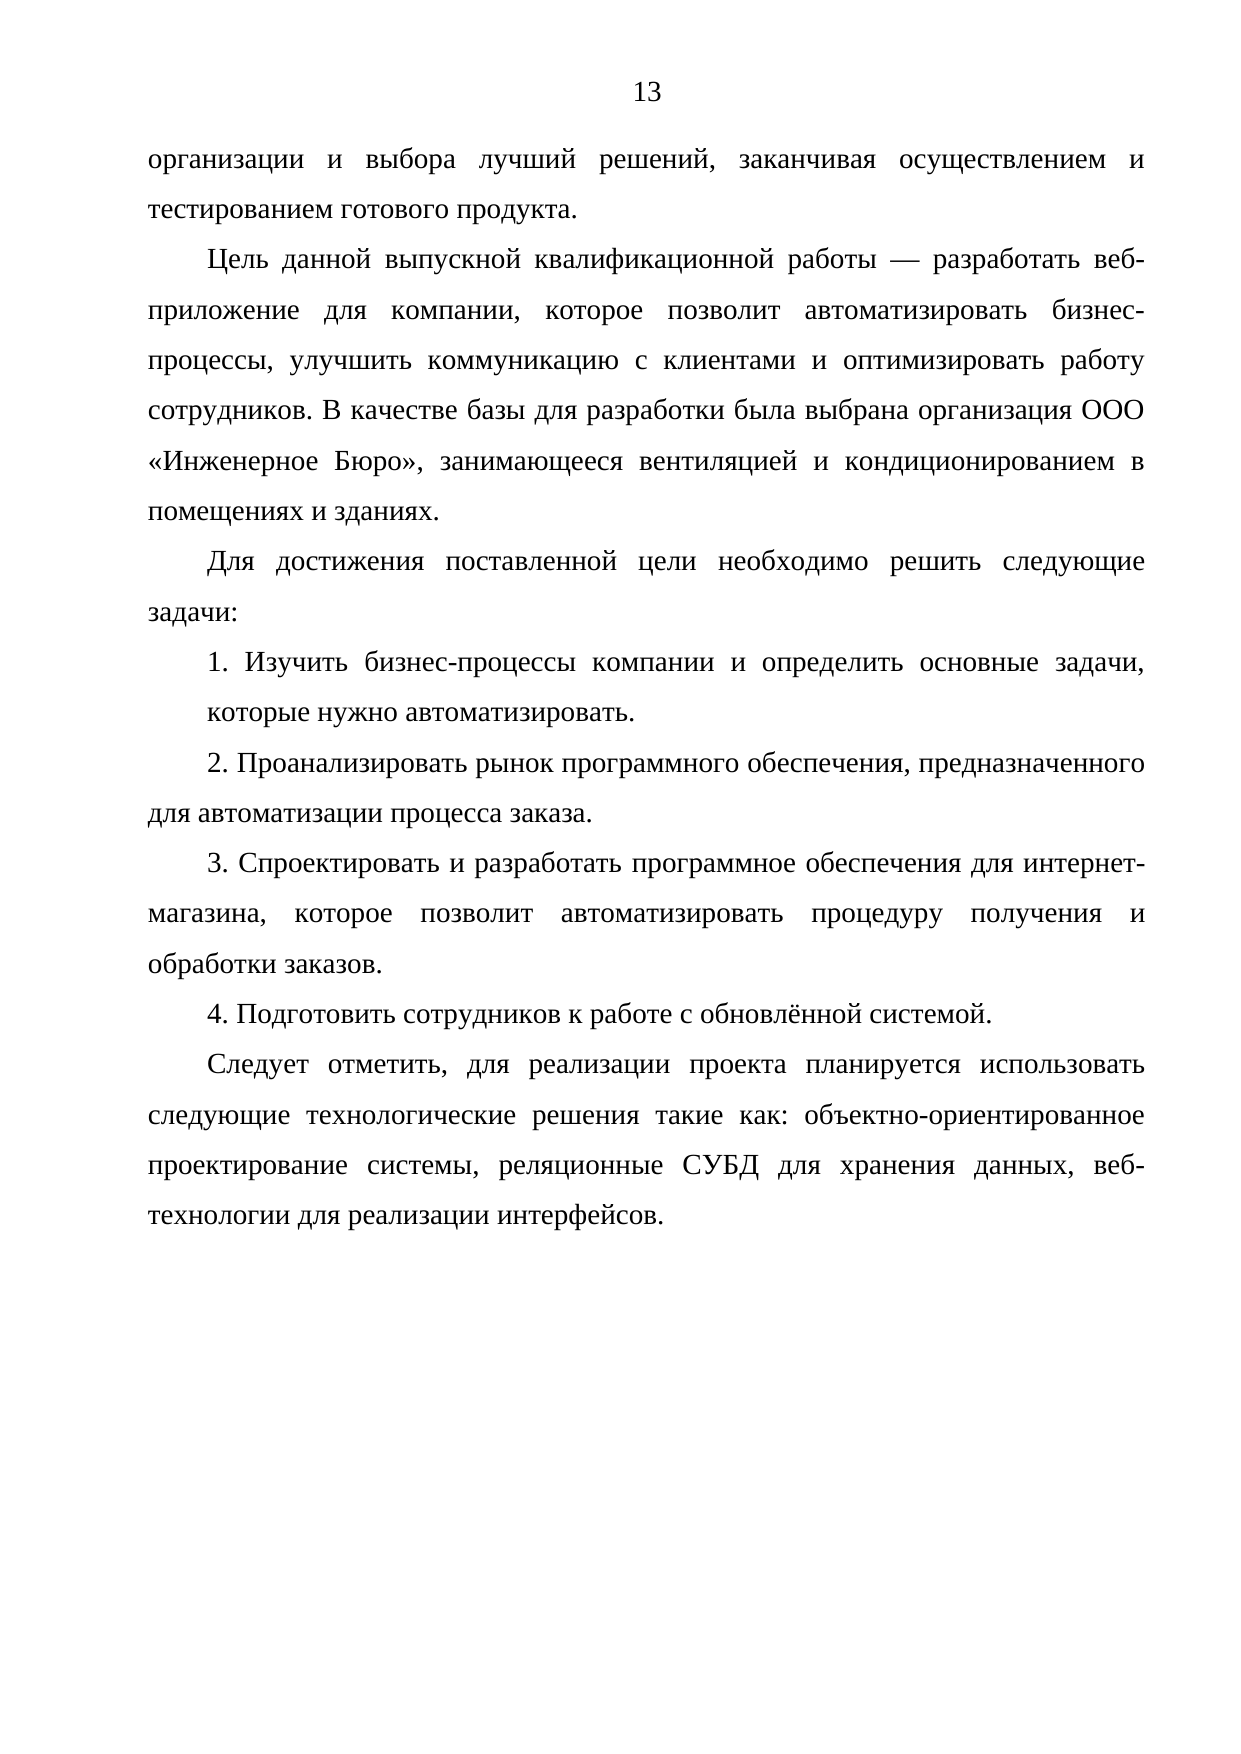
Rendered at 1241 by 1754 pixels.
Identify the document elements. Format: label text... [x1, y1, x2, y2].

text Цель данной выпускной квалификационной работы — разработать веб-приложение для компании, которое позволит автоматизировать бизнес-процессы, улучшить коммуникацию с клиентами и оптимизировать работу сотрудников. В качестве базы для разработки была выбрана организация ООО «Инженерное Бюро», занимающееся вентиляцией и кондиционированием в помещениях и зданиях. [148, 242, 1146, 527]
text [148, 141, 1146, 225]
text 3. Спроектировать и разработать программное обеспечения для интернет-магазина, которое позволит автоматизировать процедуру получения и обработки заказов. [148, 845, 1146, 979]
text 2. Проанализировать рынок программного обеспечения, предназначенного для автоматизации процесса заказа. [148, 745, 1146, 828]
text Для достижения поставленной цели необходимо решить следующие задачи: [148, 543, 1146, 627]
text 1. Изучить бизнес-процессы компании и определить основные задачи, которые нужно автоматизировать. [207, 644, 1146, 728]
text 4. Подготовить сотрудников к работе с обновлённой системой. [148, 996, 1146, 1030]
text Следует отметить, для реализации проекта планируется использовать следующие технологические решения такие как: объектно-ориентированное проектирование системы, реляционные СУБД для хранения данных, веб-технологии для реализации интерфейсов. [148, 1047, 1146, 1231]
